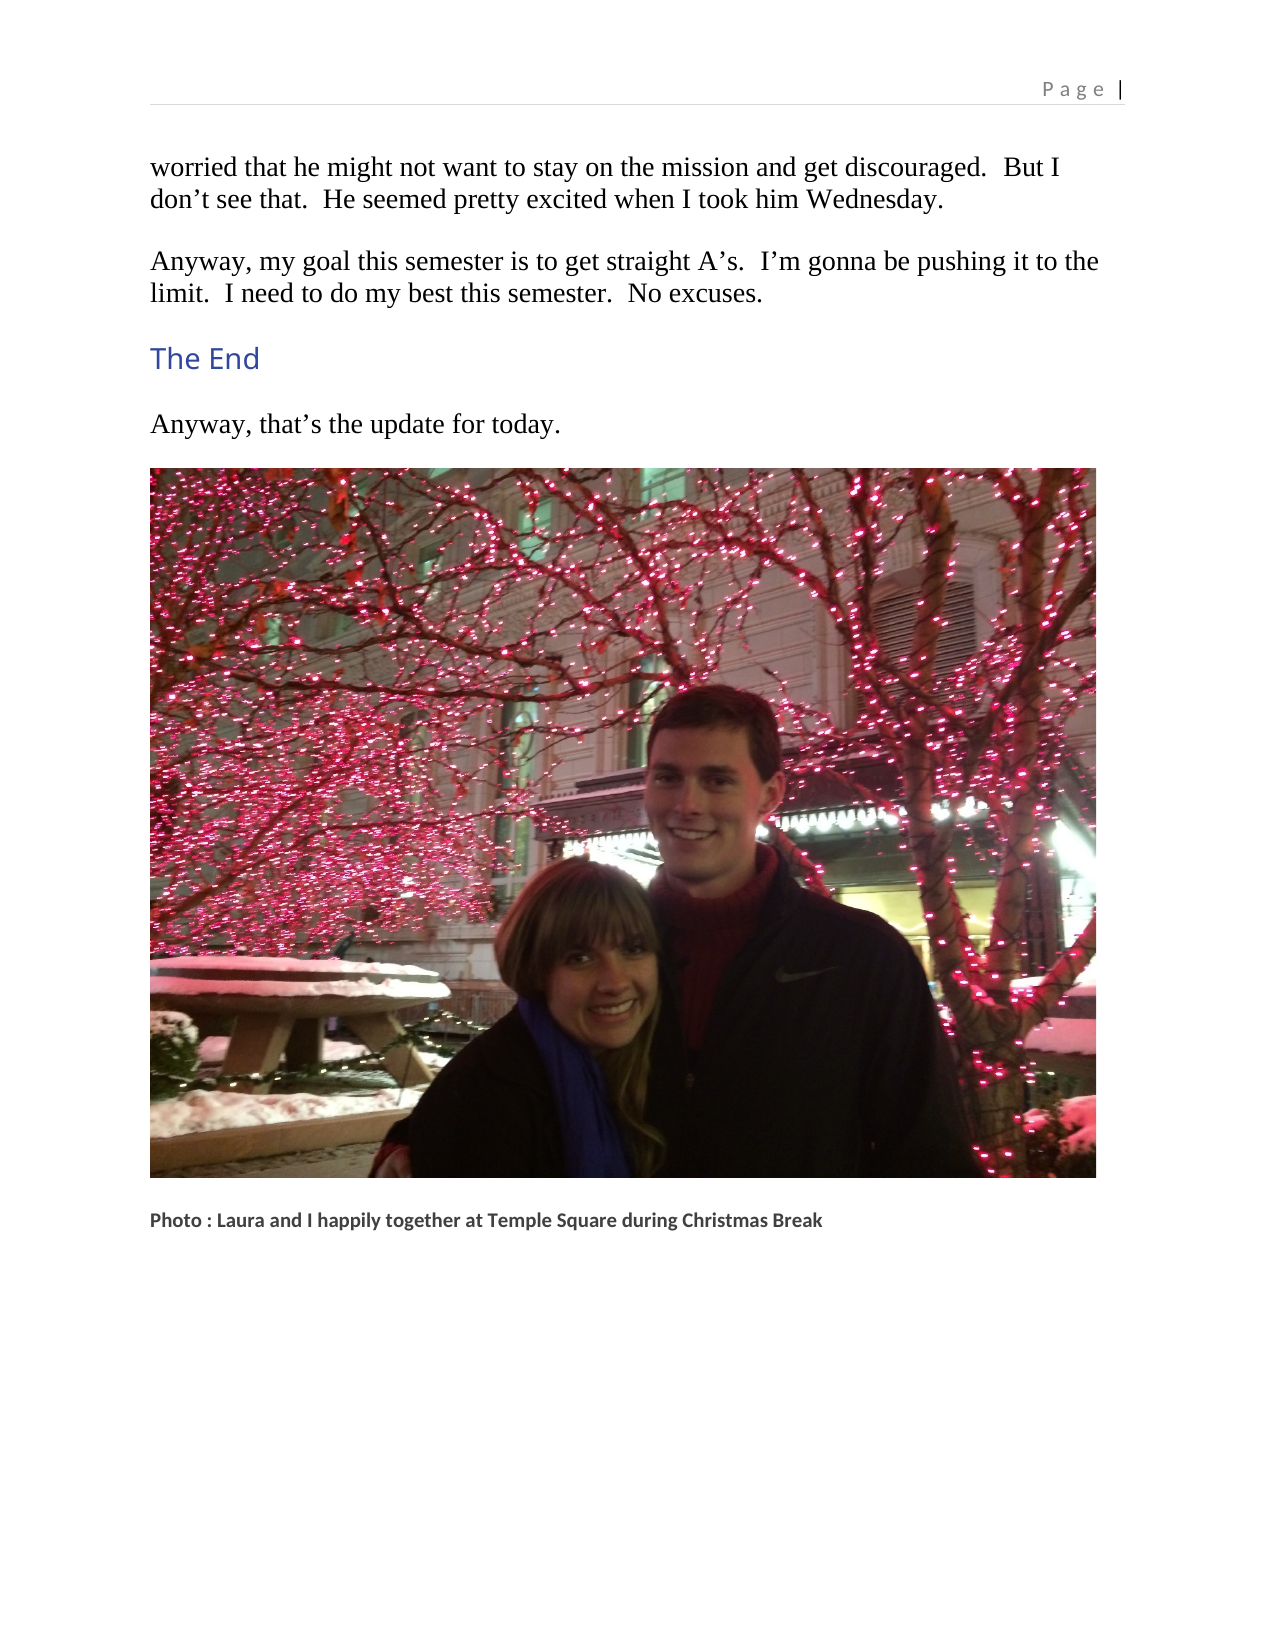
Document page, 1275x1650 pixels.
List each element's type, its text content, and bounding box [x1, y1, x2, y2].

subtitle The End [150, 338, 1125, 378]
text Anyway, my goal this semester is to get straight A’s. I’m gonna be pushing it to the limit. I need to do my best this semester. No excuses. [150, 244, 1125, 309]
picture [150, 468, 1097, 1178]
text Anyway, that’s the update for today. [150, 407, 1125, 439]
